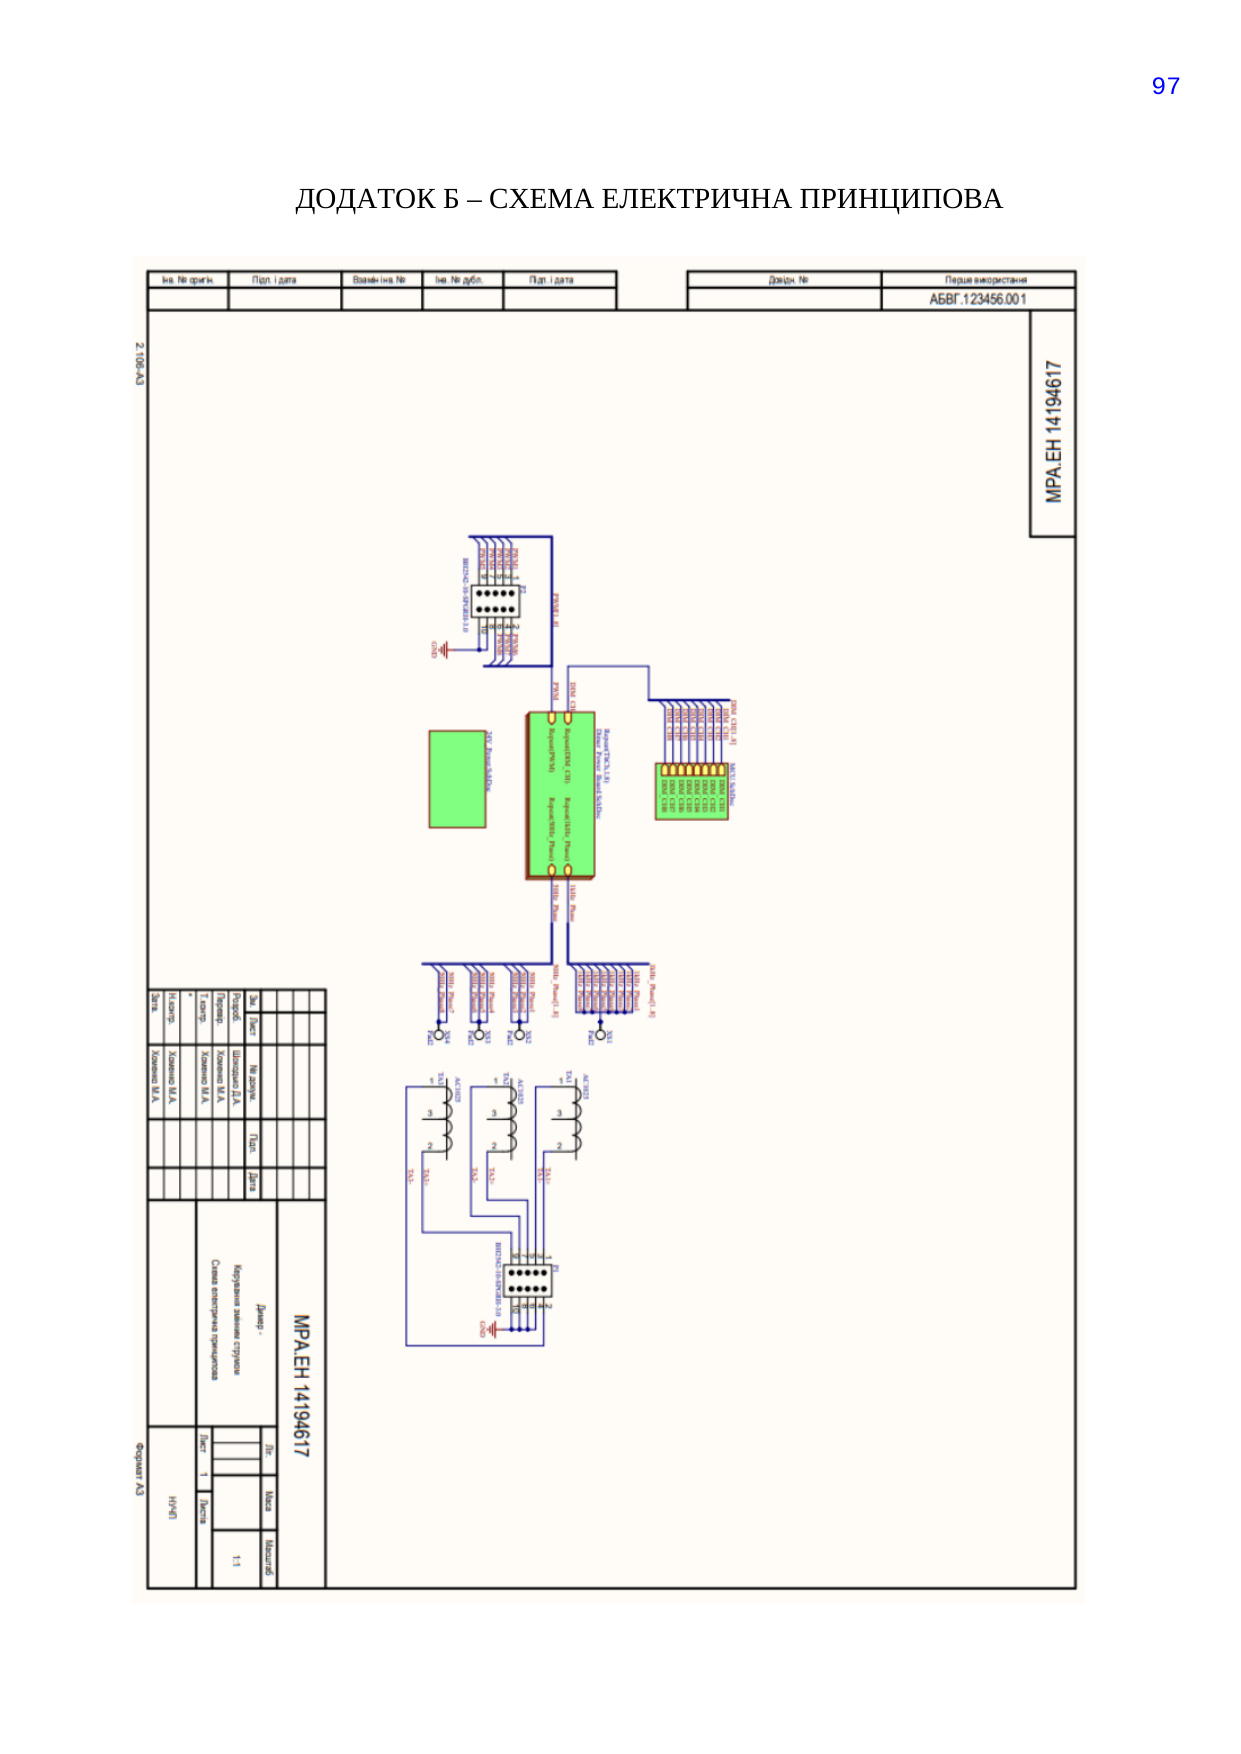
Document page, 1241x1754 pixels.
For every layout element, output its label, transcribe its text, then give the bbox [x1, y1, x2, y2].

picture [122, 258, 1085, 1604]
list – СХЕМА ЕЛЕКТРИЧНА ПРИНЦИПОВА [118, 182, 1181, 215]
